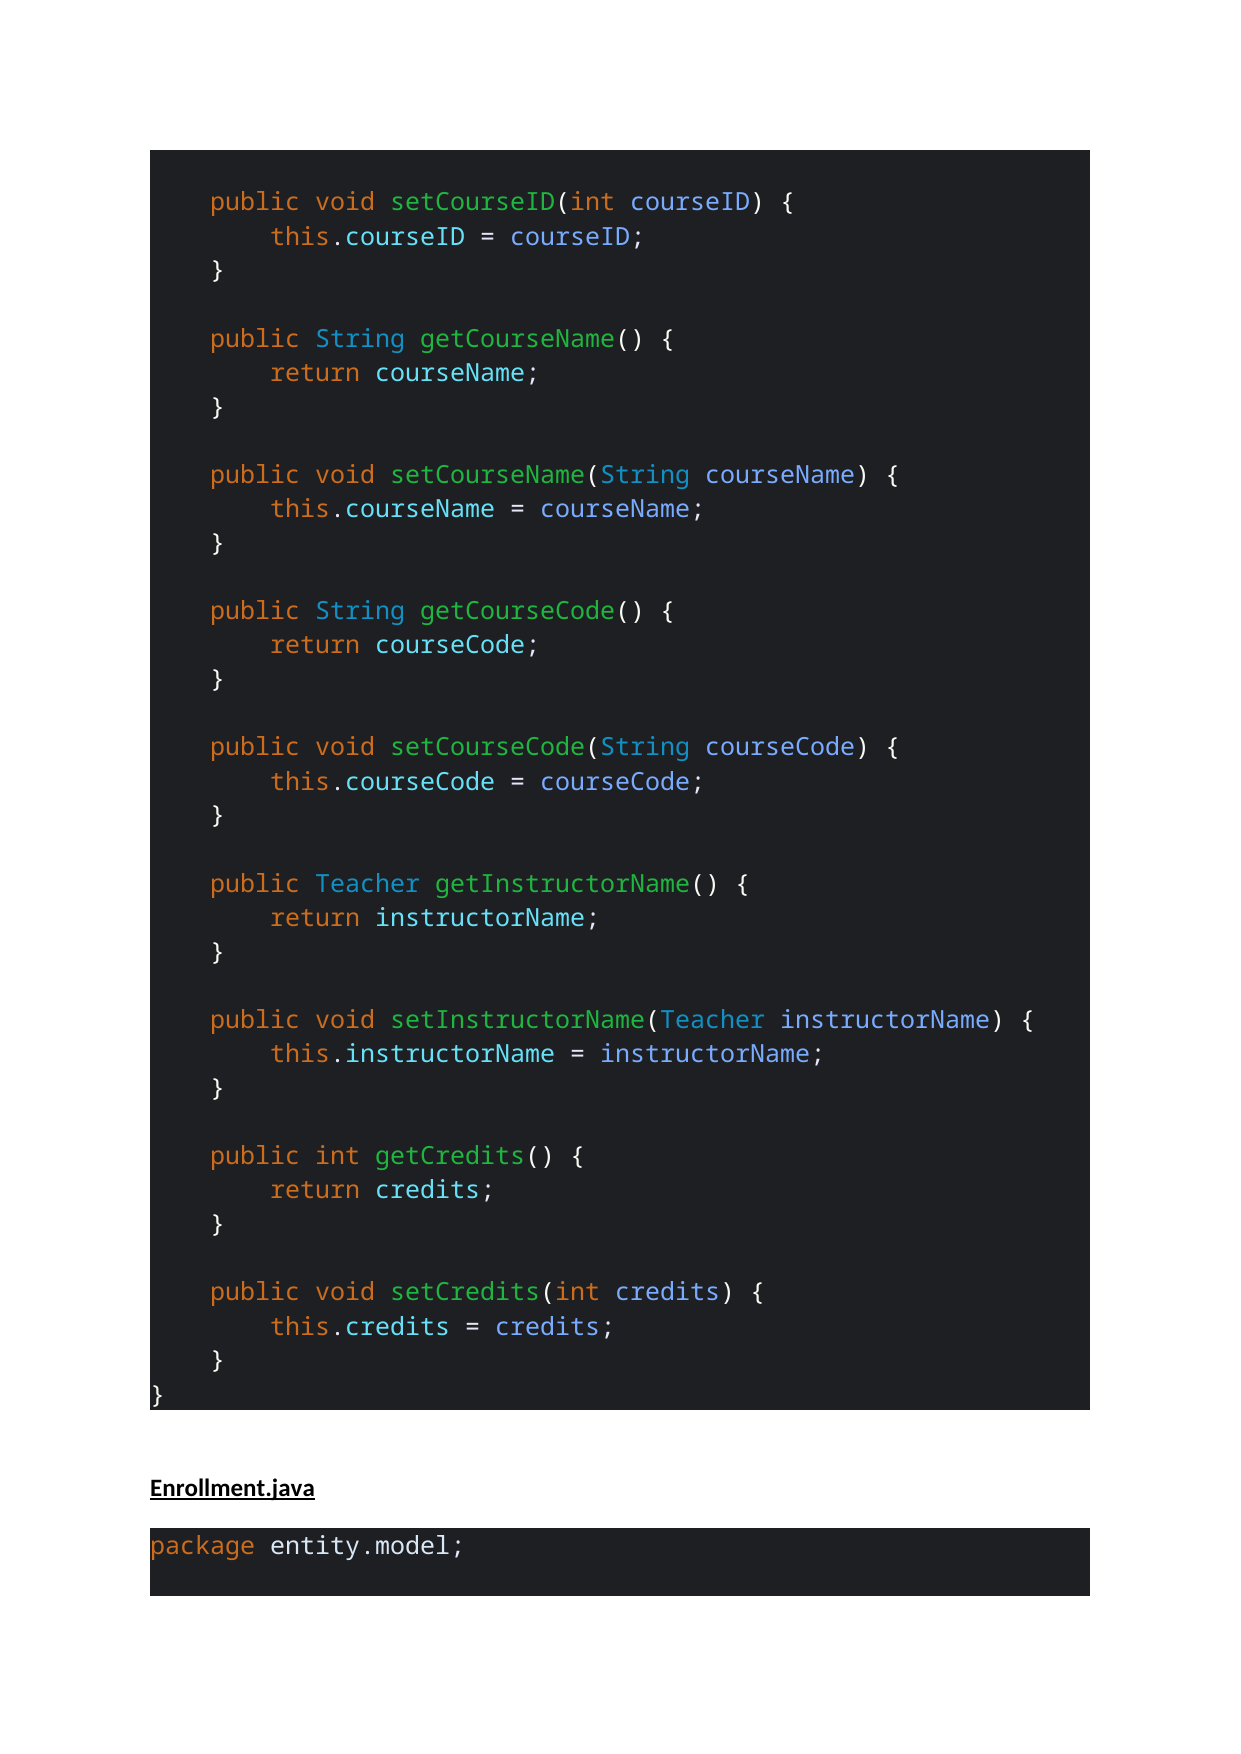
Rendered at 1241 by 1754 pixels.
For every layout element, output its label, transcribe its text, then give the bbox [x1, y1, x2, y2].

text return courseName; [150, 354, 1090, 388]
text public Teacher getInstructorName() { [150, 865, 1090, 899]
text public void setCourseCode(String courseCode) { [150, 729, 1090, 763]
text } [150, 1342, 1090, 1376]
text this.instructorName = instructorName; [150, 1036, 1090, 1070]
text } [150, 525, 1090, 559]
text public void setCourseName(String courseName) { [150, 457, 1090, 491]
text } [150, 1206, 1090, 1240]
text return credits; [150, 1172, 1090, 1206]
text } [150, 1376, 1090, 1410]
text } [150, 661, 1090, 695]
text } [150, 797, 1090, 831]
text public String getCourseCode() { [150, 593, 1090, 627]
text public void setCourseID(int courseID) { [150, 184, 1090, 218]
text public void setCredits(int credits) { [150, 1274, 1090, 1308]
text Enrollment.java [150, 1472, 1090, 1503]
text } [150, 1070, 1090, 1104]
text public String getCourseName() { [150, 320, 1090, 354]
text } [150, 252, 1090, 286]
text this.courseCode = courseCode; [150, 763, 1090, 797]
text } [150, 388, 1090, 422]
text public int getCredits() { [150, 1138, 1090, 1172]
text this.courseName = courseName; [150, 491, 1090, 525]
text return instructorName; [150, 899, 1090, 933]
text return courseCode; [150, 627, 1090, 661]
text package entity.model; [150, 1528, 1090, 1562]
text this.credits = credits; [150, 1308, 1090, 1342]
text } [150, 933, 1090, 967]
text public void setInstructorName(Teacher instructorName) { [150, 1002, 1090, 1036]
text this.courseID = courseID; [150, 218, 1090, 252]
